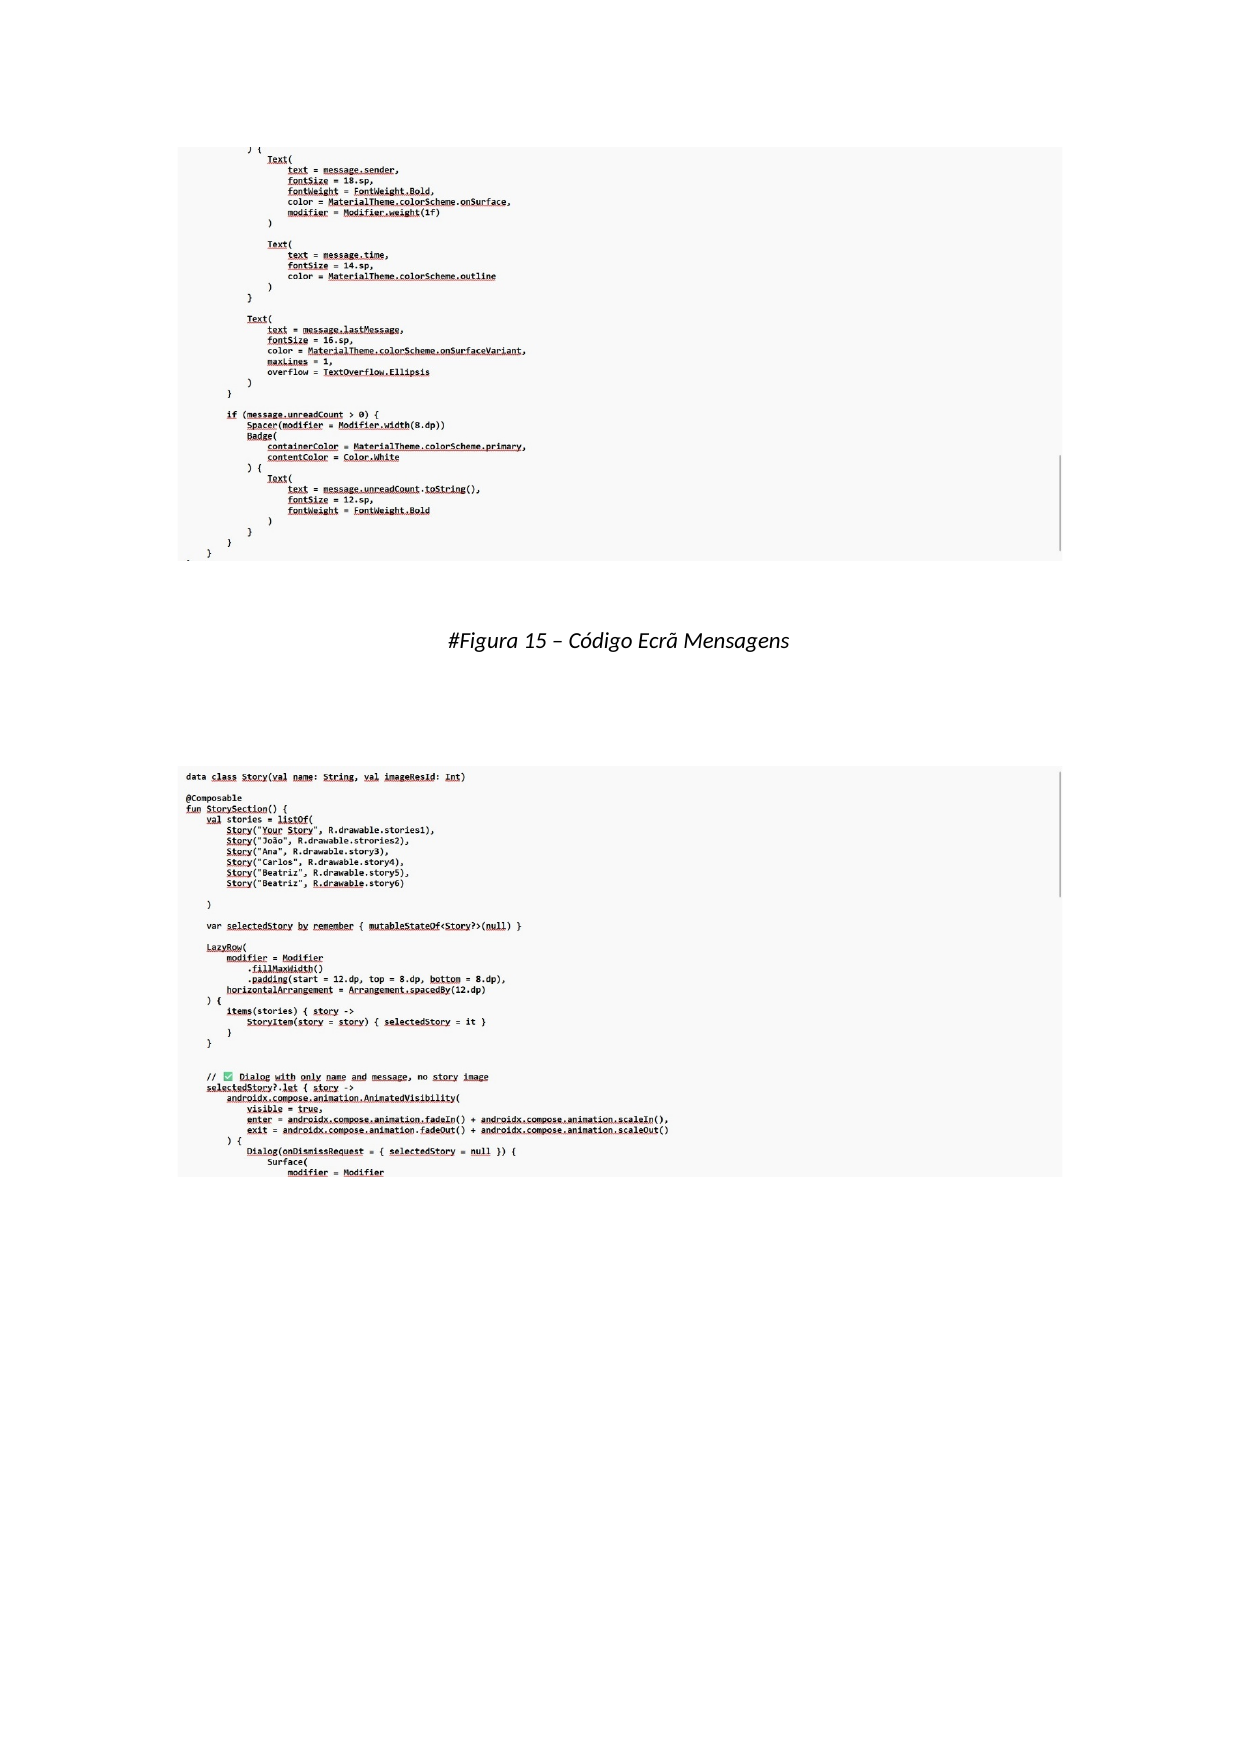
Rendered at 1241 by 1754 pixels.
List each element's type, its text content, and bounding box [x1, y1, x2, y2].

picture [177, 766, 1063, 1177]
text #Figura 15 – Código Ecrã Mensagens [177, 626, 1063, 654]
picture [177, 147, 1063, 561]
